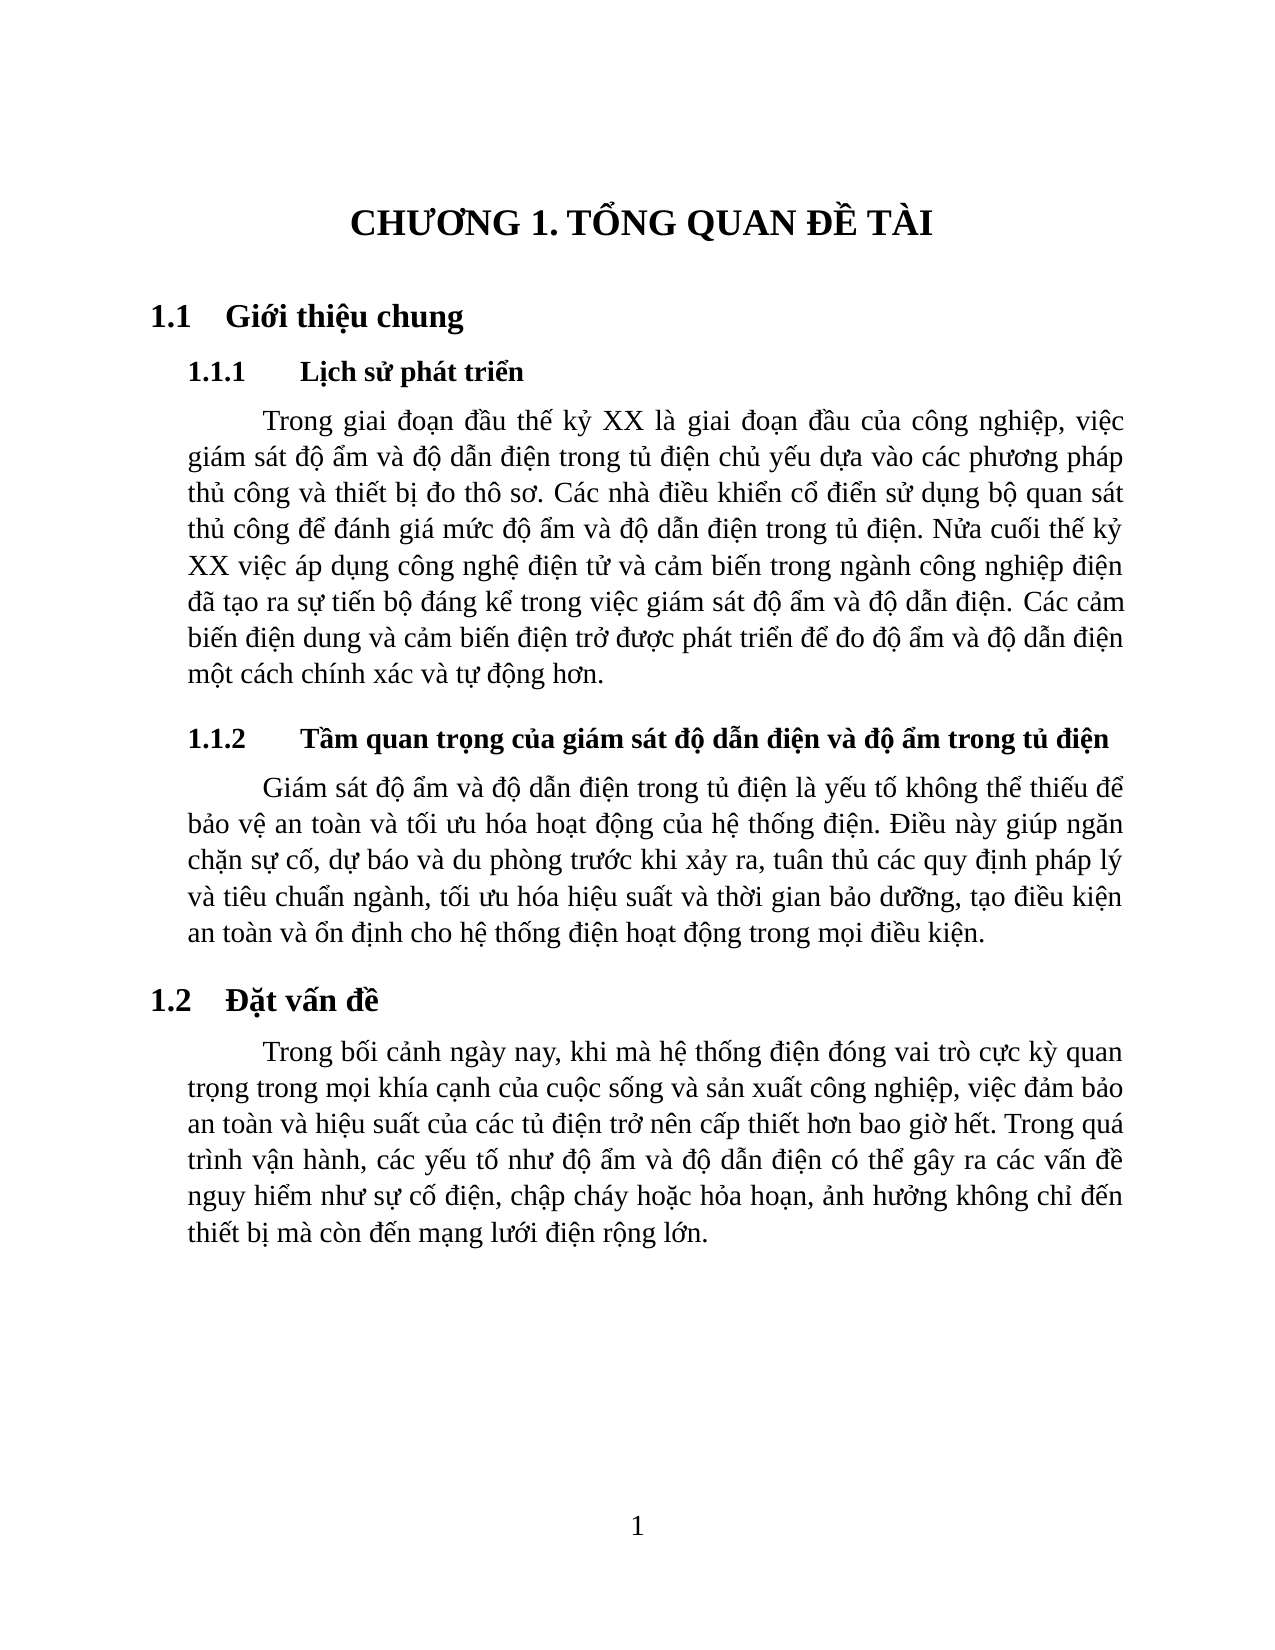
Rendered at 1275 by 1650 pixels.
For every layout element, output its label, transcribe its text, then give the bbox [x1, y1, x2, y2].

subtitle TỔNG QUAN ĐỀ TÀI [262, 200, 1125, 243]
text Giám sát độ ẩm và độ dẫn điện trong tủ điện là yếu tố không thể thiếu để bảo vệ an toàn và tối ưu hóa hoạt động của hệ thống điện. Điều này giúp ngăn chặn sự cố, dự báo và du phòng trước khi xảy ra, tuân thủ các quy định pháp lý và tiêu chuẩn ngành, tối ưu hóa hiệu suất và thời gian bảo dưỡng, tạo điều kiện an toàn và ổn định cho hệ thống điện hoạt động trong mọi điều kiện. [187, 770, 1125, 948]
text Trong bối cảnh ngày nay, khi mà hệ thống điện đóng vai trò cực kỳ quan trọng trong mọi khía cạnh của cuộc sống và sản xuất công nghiệp, việc đảm bảo an toàn và hiệu suất của các tủ điện trở nên cấp thiết hơn bao giờ hết. Trong quá trình vận hành, các yếu tố như độ ẩm và độ dẫn điện có thể gây ra các vấn đề nguy hiểm như sự cố điện, chập cháy hoặc hỏa hoạn, ảnh hưởng không chỉ đến thiết bị mà còn đến mạng lưới điện rộng lớn. [187, 1034, 1125, 1248]
text Trong giai đoạn đầu thế kỷ XX là giai đoạn đầu của công nghiệp, việc giám sát độ ẩm và độ dẫn điện trong tủ điện chủ yếu dựa vào các phương pháp thủ công và thiết bị đo thô sơ. Các nhà điều khiển cổ điển sử dụng bộ quan sát thủ công để đánh giá mức độ ẩm và độ dẫn điện trong tủ điện. Nửa cuối thế kỷ XX việc áp dụng công nghệ điện tử và cảm biến trong ngành công nghiệp điện đã tạo ra sự tiến bộ đáng kể trong việc giám sát độ ẩm và độ dẫn điện. Các cảm biến điện dung và cảm biến điện trở được phát triển để đo độ ẩm và độ dẫn điện một cách chính xác và tự động hơn. [187, 403, 1125, 690]
subtitle Tầm quan trọng của giám sát độ dẫn điện và độ ẩm trong tủ điện [187, 722, 1125, 755]
subtitle Lịch sử phát triển [187, 354, 1125, 388]
subtitle Giới thiệu chung [150, 297, 1125, 335]
subtitle 1.2 Đặt vấn đề [150, 980, 1125, 1018]
